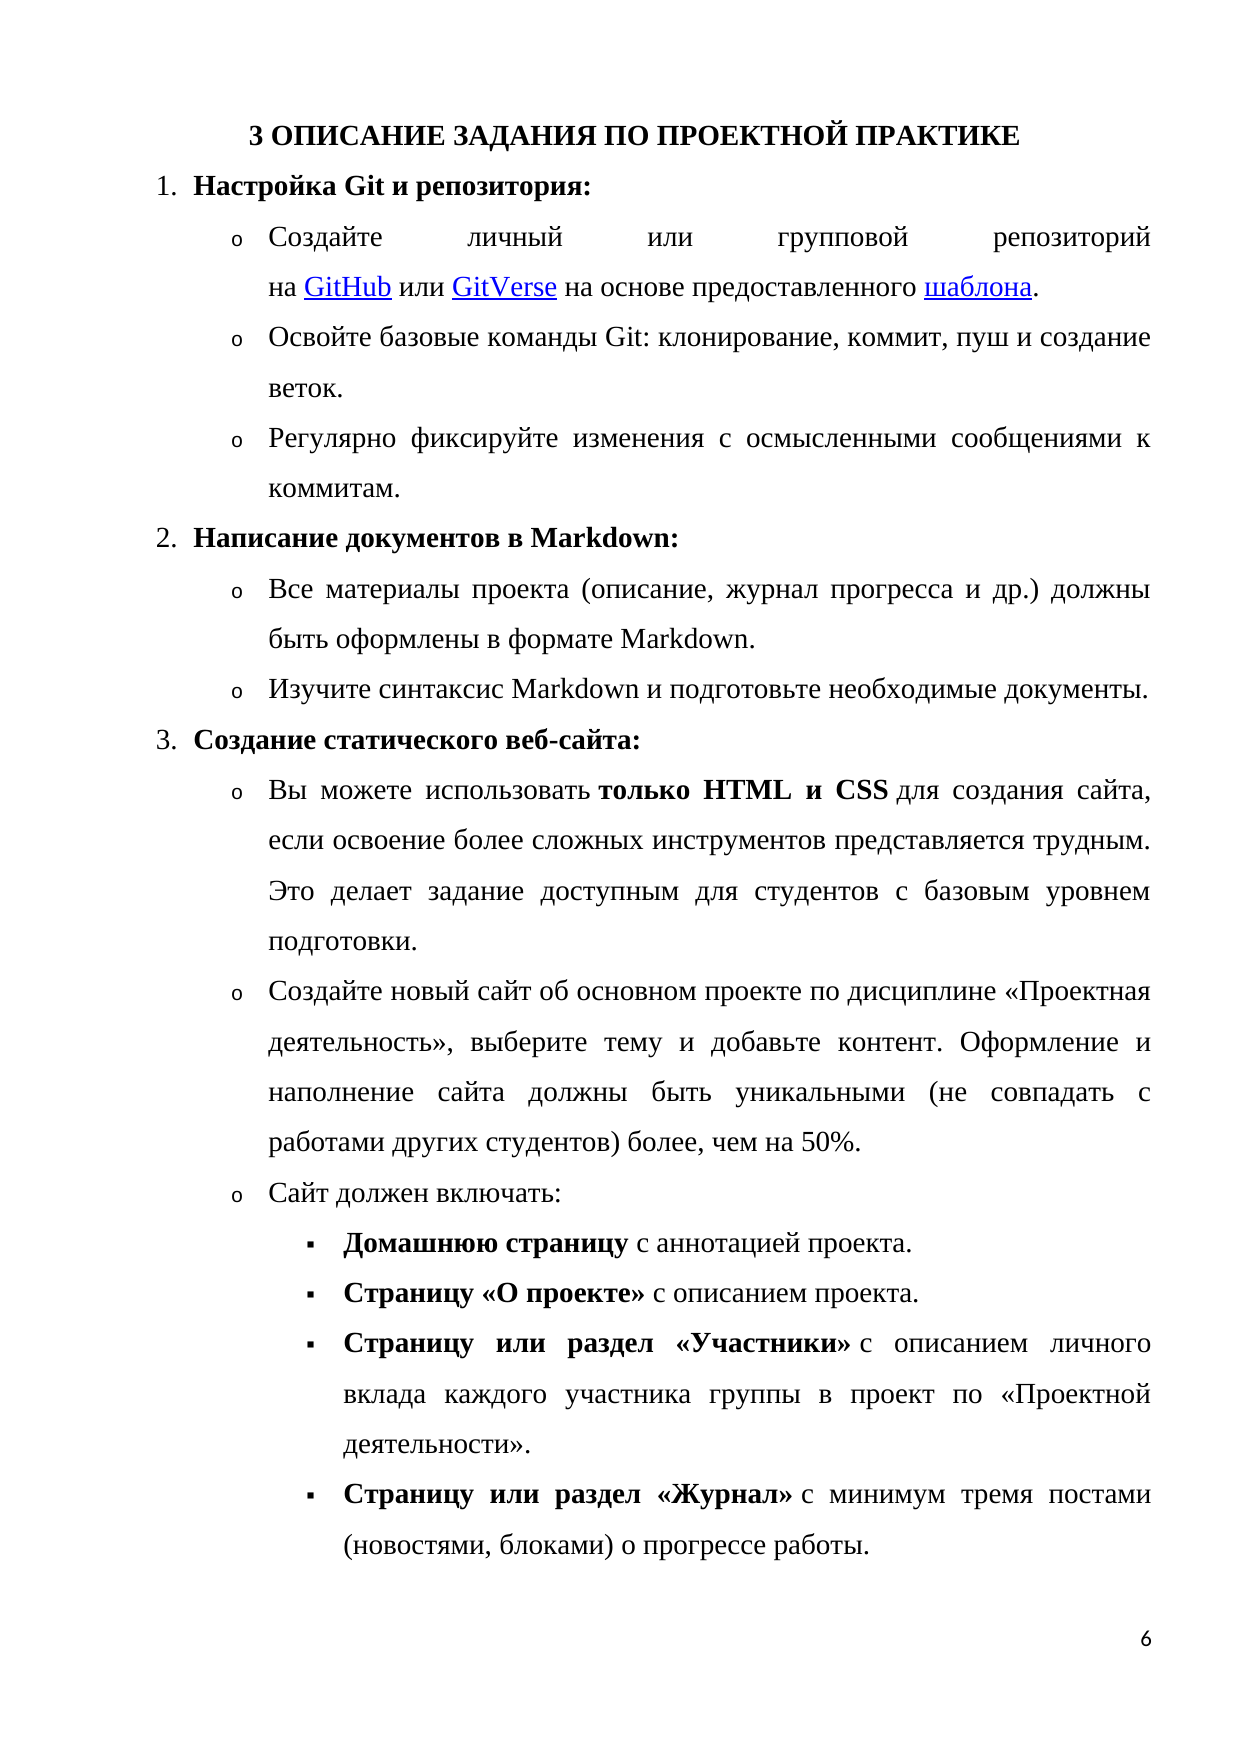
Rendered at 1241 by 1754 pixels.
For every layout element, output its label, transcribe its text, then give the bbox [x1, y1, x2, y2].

list Все материалы проекта (описание, журнал прогресса и др.) должны быть оформлены в формате Markdown. [231, 571, 1152, 655]
text 3 ОПИСАНИЕ ЗАДАНИЯ ПО ПРОЕКТНОЙ ПРАКТИКЕ [118, 118, 1152, 152]
list Настройка Git и репозитория: [156, 168, 1152, 202]
list Создайте личный или групповой репозиторий на GitHub или GitVerse на основе предоставленного шаблона. [231, 219, 1152, 303]
list Сайт должен включать: [231, 1175, 1152, 1208]
list Регулярно фиксируйте изменения с осмысленными сообщениями к коммитам. [231, 420, 1152, 504]
list Освойте базовые команды Git: клонирование, коммит, пуш и создание веток. [231, 319, 1152, 403]
list Вы можете использовать только HTML и CSS для создания сайта, если освоение более сложных инструментов представляется трудным. Это делает задание доступным для студентов с базовым уровнем подготовки. [231, 772, 1152, 957]
list Страницу «О проекте» с описанием проекта. [306, 1275, 1152, 1309]
list Страницу или раздел «Участники» с описанием личного вклада каждого участника группы в проект по «Проектной деятельности». [306, 1326, 1152, 1460]
list Домашнюю страницу с аннотацией проекта. [306, 1225, 1152, 1258]
list Написание документов в Markdown: [156, 521, 1152, 554]
list Создание статического веб-сайта: [156, 722, 1152, 755]
list Изучите синтаксис Markdown и подготовьте необходимые документы. [231, 672, 1152, 705]
list Страницу или раздел «Журнал» с минимум тремя постами (новостями, блоками) о прогрессе работы. [306, 1477, 1152, 1560]
list Создайте новый сайт об основном проекте по дисциплине «Проектная деятельность», выберите тему и добавьте контент. Оформление и наполнение сайта должны быть уникальными (не совпадать с работами других студентов) более, чем на 50%. [231, 973, 1152, 1158]
